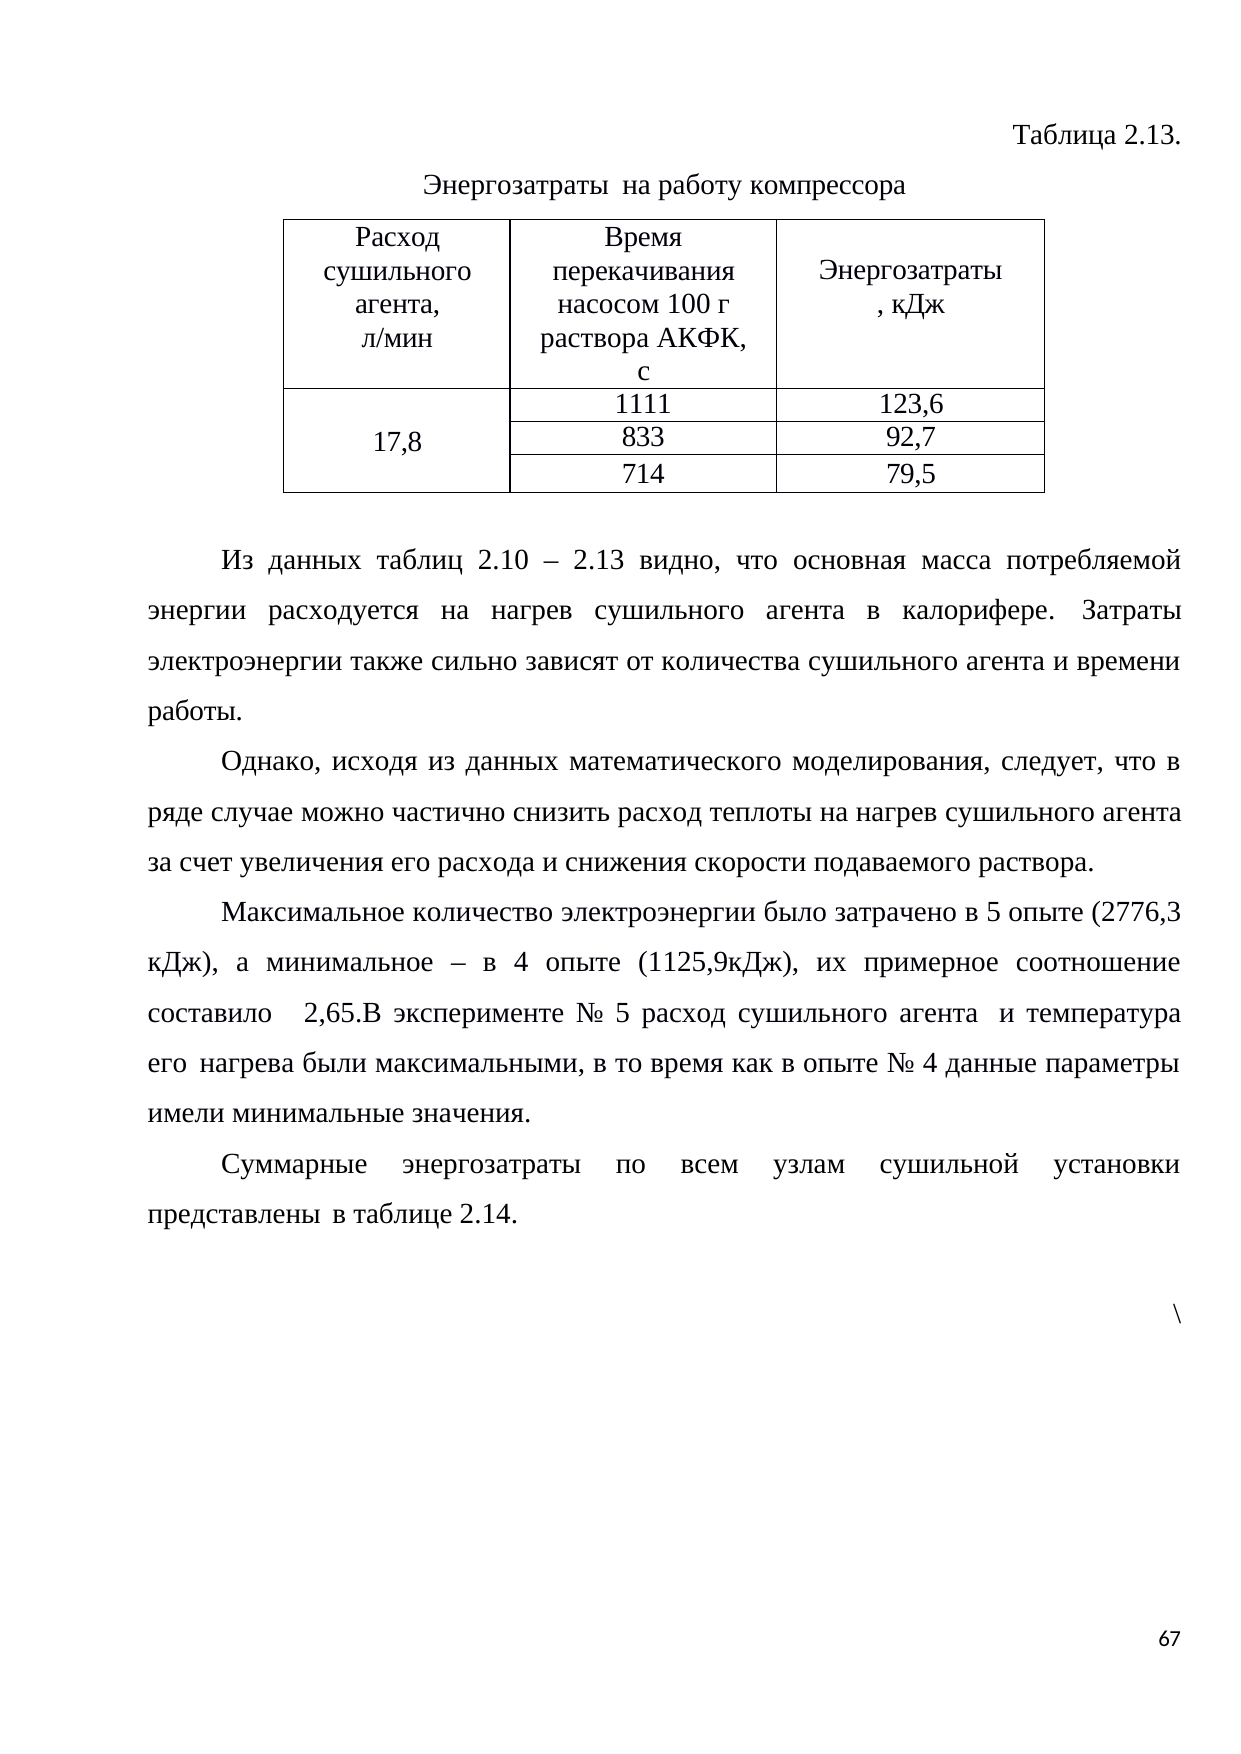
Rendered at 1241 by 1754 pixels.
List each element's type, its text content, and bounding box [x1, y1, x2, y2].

text Таблица 2.13. [118, 117, 1182, 150]
text Из данных таблиц 2.10 – 2.13 видно, что основная масса потребляемой энергии расходуется на нагрев сушильного агента в калорифере. Затраты электроэнергии также сильно зависят от количества сушильного агента и времени работы. [147, 542, 1182, 727]
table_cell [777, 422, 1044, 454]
text \ [118, 1297, 1182, 1330]
text Максимальное количество электроэнергии было затрачено в 5 опыте (2776,3 кДж), а минимальное – в 4 опыте (1125,9кДж), их примерное соотношение составило 2,65.В эксперименте № 5 расход сушильного агента и температура его нагрева были максимальными, в то время как в опыте № 4 данные параметры имели минимальные значения. [147, 894, 1181, 1129]
text Однако, исходя из данных математического моделирования, следует, что в ряде случае можно частично снизить расход теплоты на нагрев сушильного агента за счет увеличения его расхода и снижения скорости подаваемого раствора. [147, 743, 1182, 877]
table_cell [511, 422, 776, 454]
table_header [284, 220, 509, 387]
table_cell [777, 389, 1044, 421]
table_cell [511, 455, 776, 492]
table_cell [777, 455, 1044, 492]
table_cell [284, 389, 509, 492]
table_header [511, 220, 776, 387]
text Энергозатраты на работу компрессора [132, 167, 1196, 201]
text Суммарные энергозатраты по всем узлам сушильной установки представлены в таблице 2.14. [147, 1146, 1181, 1230]
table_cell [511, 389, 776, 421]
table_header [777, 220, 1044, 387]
